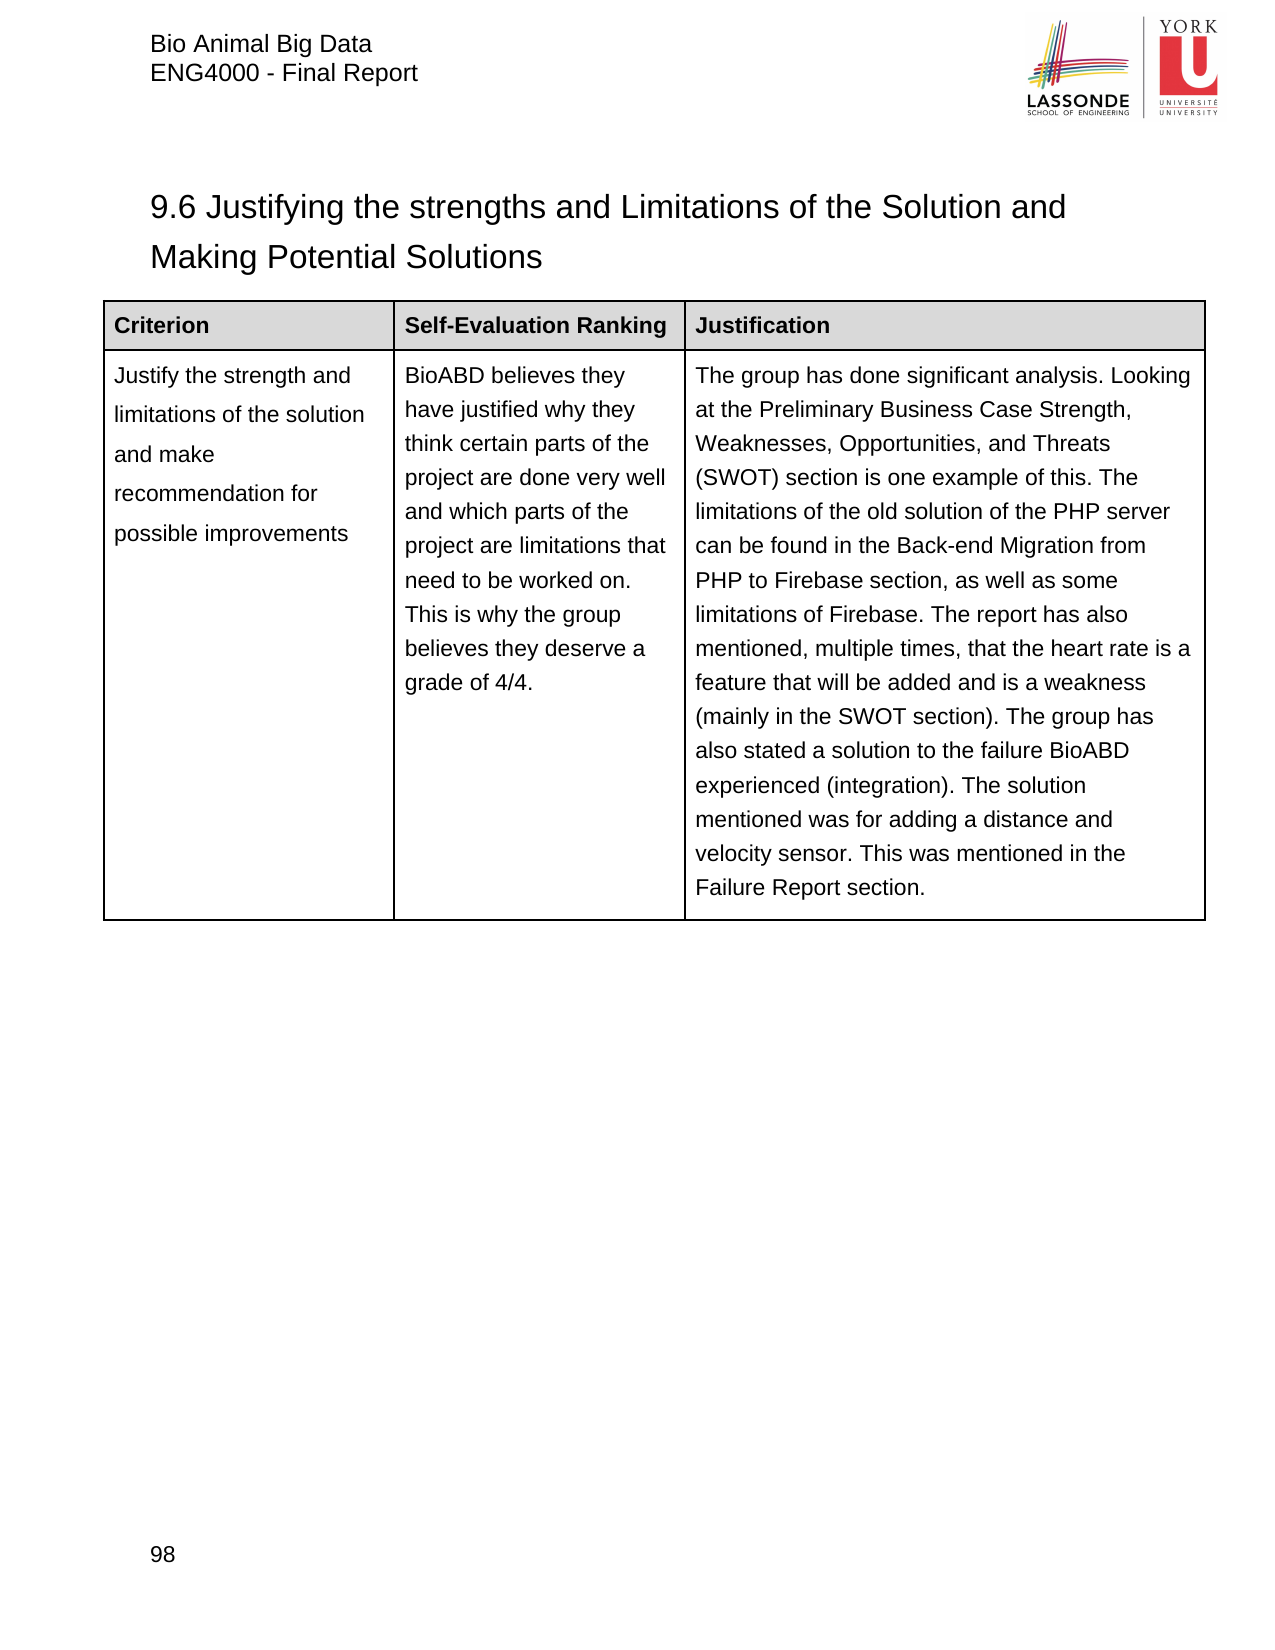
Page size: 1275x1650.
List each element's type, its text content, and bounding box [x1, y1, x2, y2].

table_header Justification [686, 302, 1204, 349]
picture [1025, 12, 1228, 122]
table_cell BioABD believes they have justified why they think certain parts of the project are done very well and which parts of the project are limitations that need to be worked on. This is why the group believes they deserve a grade of 4/4. [395, 351, 684, 919]
table_header Criterion [105, 302, 393, 349]
table_cell Justify the strength and limitations of the solution and make recommendation for possible improvements [105, 351, 393, 919]
table_header Self-Evaluation Ranking [395, 302, 684, 349]
subtitle 9.6 Justifying the strengths and Limitations of the Solution and Making Potential Solutions [150, 187, 1125, 276]
table_cell The group has done significant analysis. Looking at the Preliminary Business Case Strength, Weaknesses, Opportunities, and Threats (SWOT) section is one example of this. The limitations of the old solution of the PHP server can be found in the Back-end Migration from PHP to Firebase section, as well as some limitations of Firebase. The report has also mentioned, multiple times, that the heart rate is a feature that will be added and is a weakness (mainly in the SWOT section). The group has also stated a solution to the failure BioABD experienced (integration). The solution mentioned was for adding a distance and velocity sensor. This was mentioned in the Failure Report section. [686, 351, 1204, 919]
